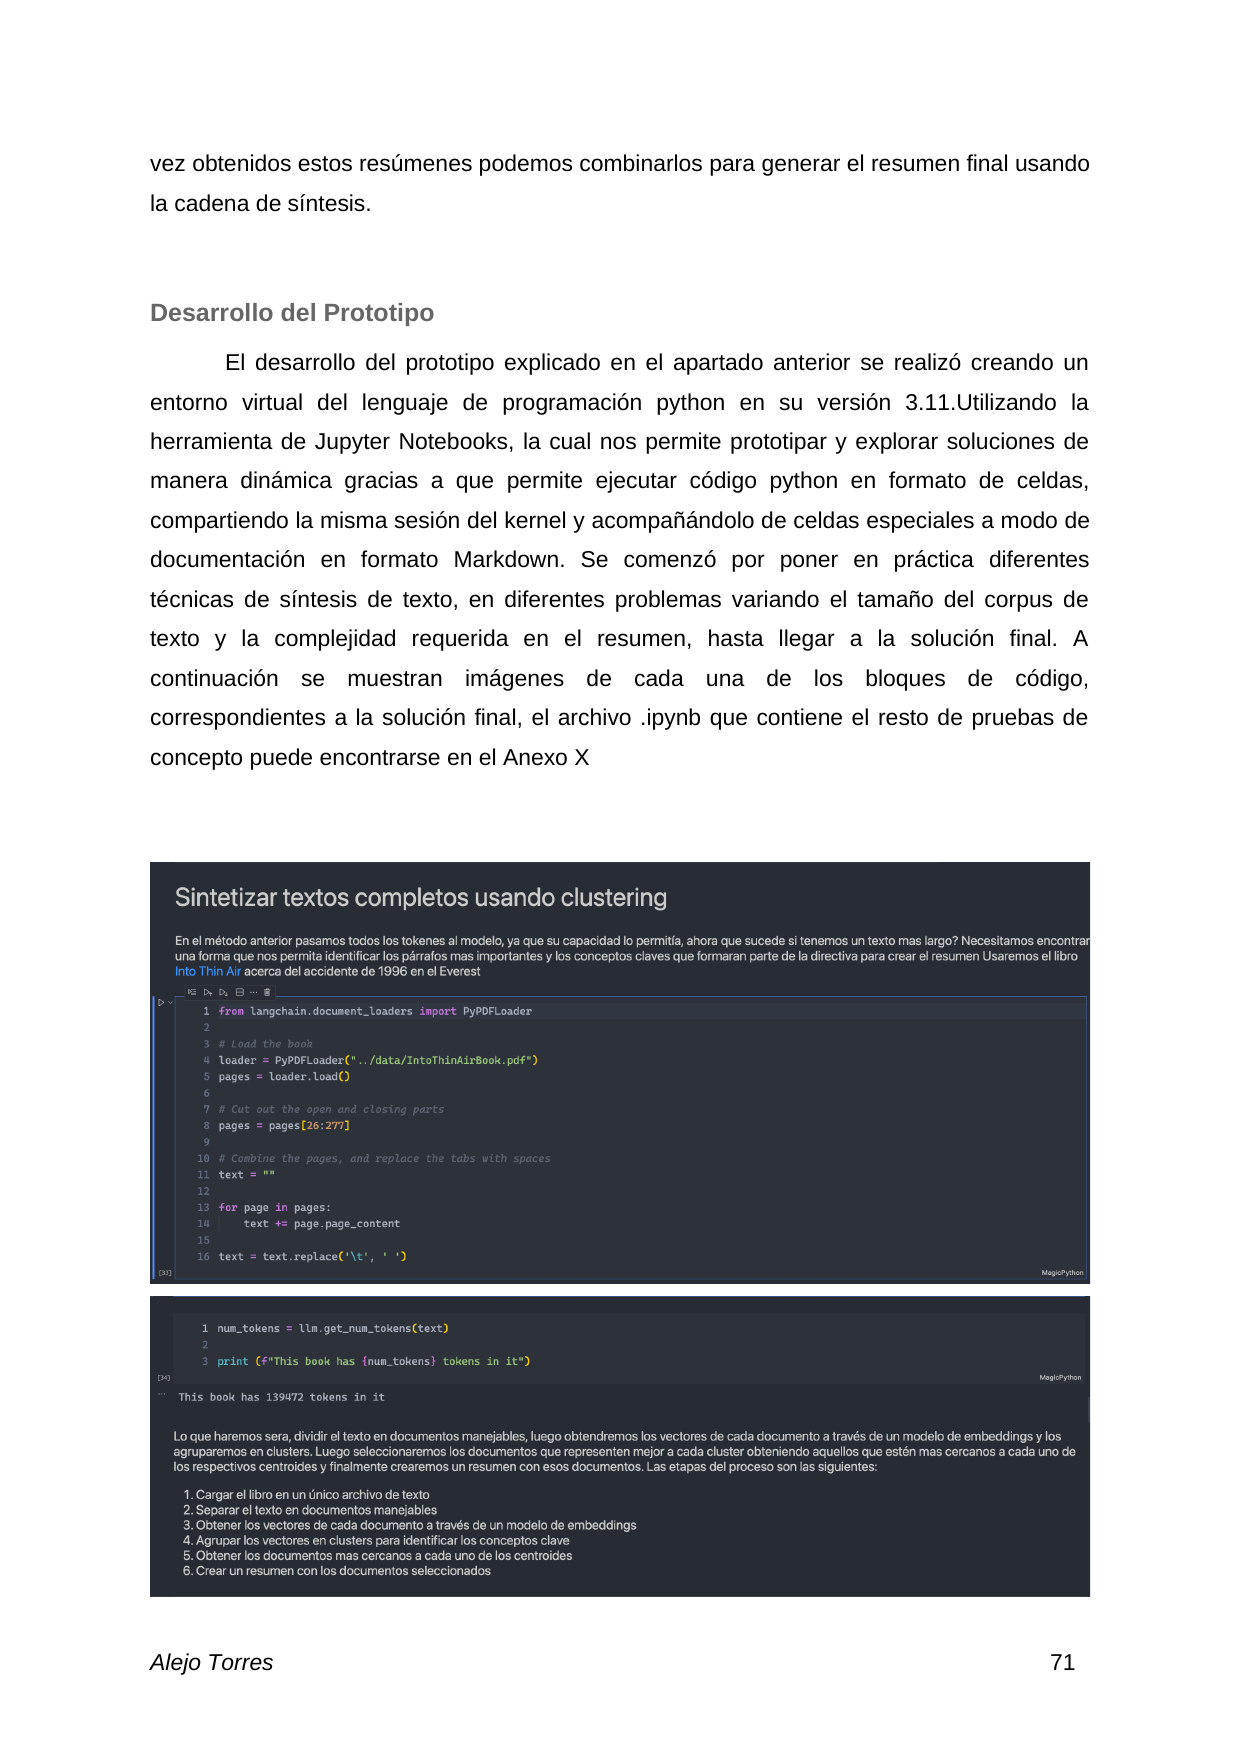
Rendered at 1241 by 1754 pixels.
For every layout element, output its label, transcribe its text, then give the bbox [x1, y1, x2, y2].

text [150, 150, 1090, 216]
picture [150, 862, 1091, 1284]
text El desarrollo del prototipo explicado en el apartado anterior se realizó creando un entorno virtual del lenguaje de programación python en su versión 3.11.Utilizando la herramienta de Jupyter Notebooks, la cual nos permite prototipar y explorar soluciones de manera dinámica gracias a que permite ejecutar código python en formato de celdas, compartiendo la misma sesión del kernel y acompañándolo de celdas especiales a modo de documentación en formato Markdown. Se comenzó por poner en práctica diferentes técnicas de síntesis de texto, en diferentes problemas variando el tamaño del corpus de texto y la complejidad requerida en el resumen, hasta llegar a la solución final. A continuación se muestran imágenes de cada una de los bloques de código, correspondientes a la solución final, el archivo .ipynb que contiene el resto de pruebas de concepto puede encontrarse en el Anexo X [150, 349, 1090, 770]
picture [150, 1296, 1091, 1597]
subtitle Desarrollo del Prototipo [150, 298, 1090, 326]
